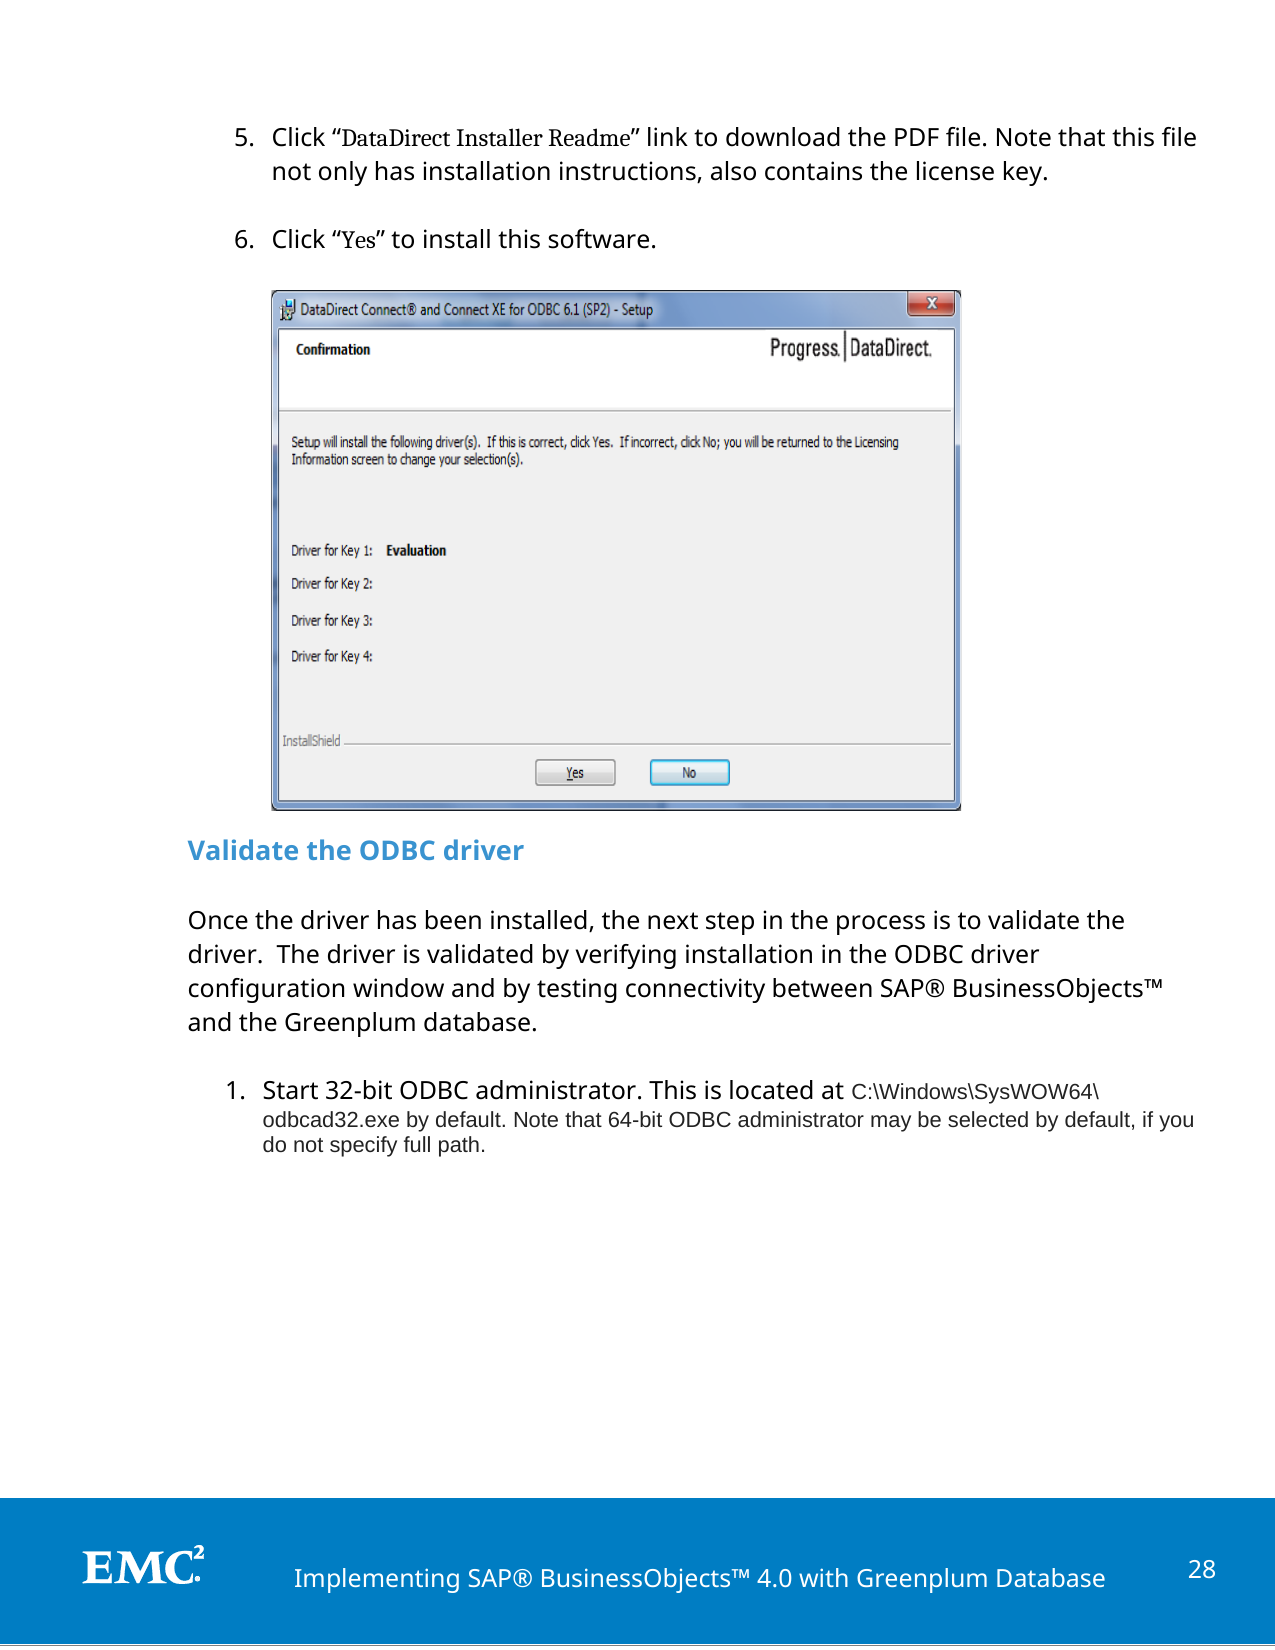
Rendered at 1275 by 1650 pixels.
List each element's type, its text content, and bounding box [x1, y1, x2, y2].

text Once the driver has been installed, the next step in the process is to validate the driver. The driver is validated by verifying installation in the ODBC driver configuration window and by testing connectivity between SAP® BusinessObjects™ and the Greenplum database. [187, 902, 1200, 1039]
picture [271, 290, 962, 811]
list Click “DataDirect Installer Readme” link to download the PDF file. Note that this file not only has installation instructions, also contains the license key. [234, 120, 1200, 188]
list Start 32-bit ODBC administrator. This is located at C:\Windows\SysWOW64\odbcad32.exe by default. Note that 64-bit ODBC administrator may be selected by default, if you do not specify full path. [225, 1073, 1200, 1157]
list Click “Yes” to install this software. [234, 222, 1200, 256]
subtitle Validate the ODBC driver [187, 831, 1096, 868]
